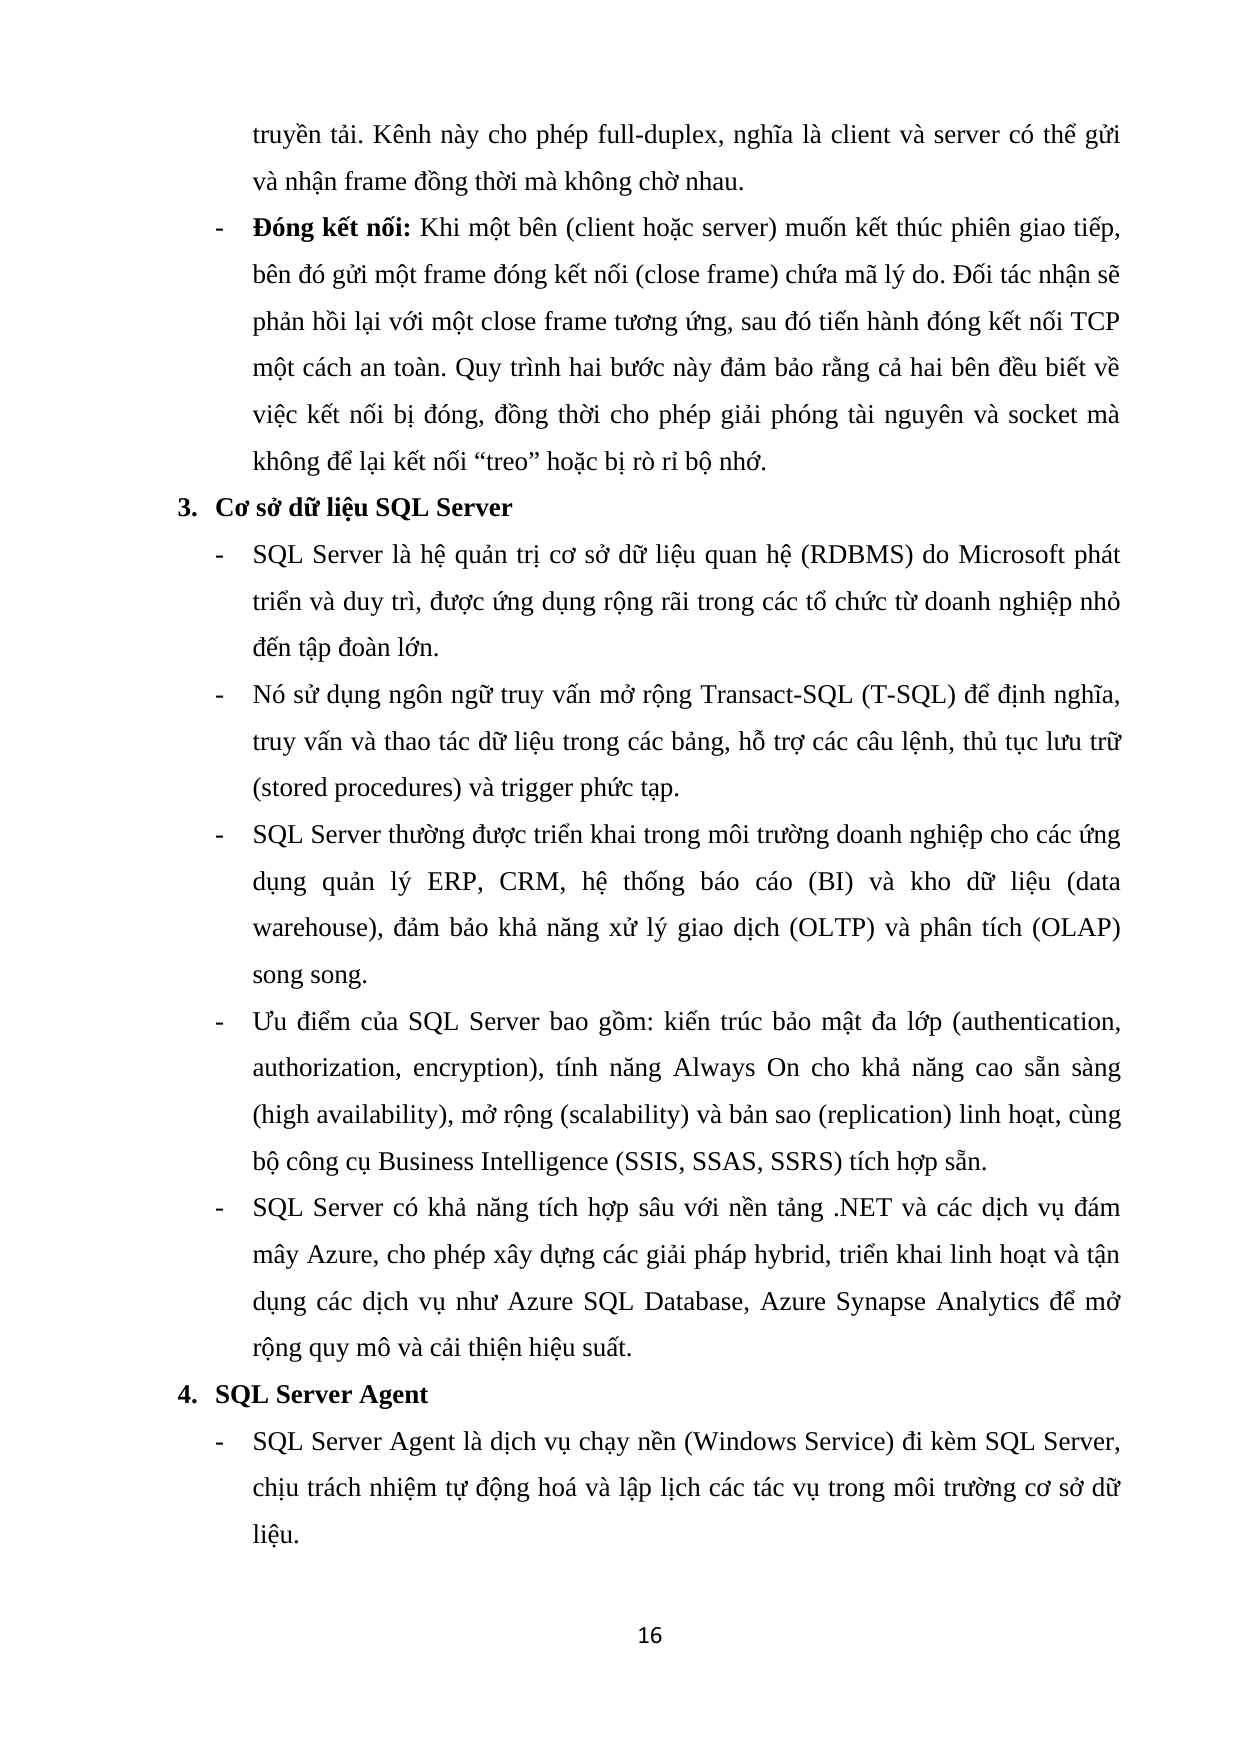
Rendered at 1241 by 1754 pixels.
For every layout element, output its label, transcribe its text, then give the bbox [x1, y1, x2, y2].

list Nó sử dụng ngôn ngữ truy vấn mở rộng Transact-SQL (T-SQL) để định nghĩa, truy vấn và thao tác dữ liệu trong các bảng, hỗ trợ các câu lệnh, thủ tục lưu trữ (stored procedures) và trigger phức tạp. [215, 678, 1122, 803]
list Ưu điểm của SQL Server bao gồm: kiến trúc bảo mật đa lớp (authentication, authorization, encryption), tính năng Always On cho khả năng cao sẵn sàng (high availability), mở rộng (scalability) và bản sao (replication) linh hoạt, cùng bộ công cụ Business Intelligence (SSIS, SSAS, SSRS) tích hợp sẵn. [215, 1005, 1122, 1176]
list Cơ sở dữ liệu SQL Server [177, 491, 1122, 523]
list SQL Server thường được triển khai trong môi trường doanh nghiệp cho các ứng dụng quản lý ERP, CRM, hệ thống báo cáo (BI) và kho dữ liệu (data warehouse), đảm bảo khả năng xử lý giao dịch (OLTP) và phân tích (OLAP) song song. [215, 818, 1122, 989]
list SQL Server là hệ quản trị cơ sở dữ liệu quan hệ (RDBMS) do Microsoft phát triển và duy trì, được ứng dụng rộng rãi trong các tổ chức từ doanh nghiệp nhỏ đến tập đoàn lớn. [215, 538, 1122, 663]
list SQL Server có khả năng tích hợp sâu với nền tảng .NET và các dịch vụ đám mây Azure, cho phép xây dựng các giải pháp hybrid, triển khai linh hoạt và tận dụng các dịch vụ như Azure SQL Database, Azure Synapse Analytics để mở rộng quy mô và cải thiện hiệu suất. [215, 1191, 1122, 1363]
list Đóng kết nối: Khi một bên (client hoặc server) muốn kết thúc phiên giao tiếp, bên đó gửi một frame đóng kết nối (close frame) chứa mã lý do. Đối tác nhận sẽ phản hồi lại với một close frame tương ứng, sau đó tiến hành đóng kết nối TCP một cách an toàn. Quy trình hai bước này đảm bảo rằng cả hai bên đều biết về việc kết nối bị đóng, đồng thời cho phép giải phóng tài nguyên và socket mà không để lại kết nối “treo” hoặc bị rò rỉ bộ nhớ. [215, 211, 1122, 476]
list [215, 118, 1122, 196]
list SQL Server Agent là dịch vụ chạy nền (Windows Service) đi kèm SQL Server, chịu trách nhiệm tự động hoá và lập lịch các tác vụ trong môi trường cơ sở dữ liệu. [215, 1425, 1122, 1549]
list SQL Server Agent [177, 1378, 1122, 1409]
